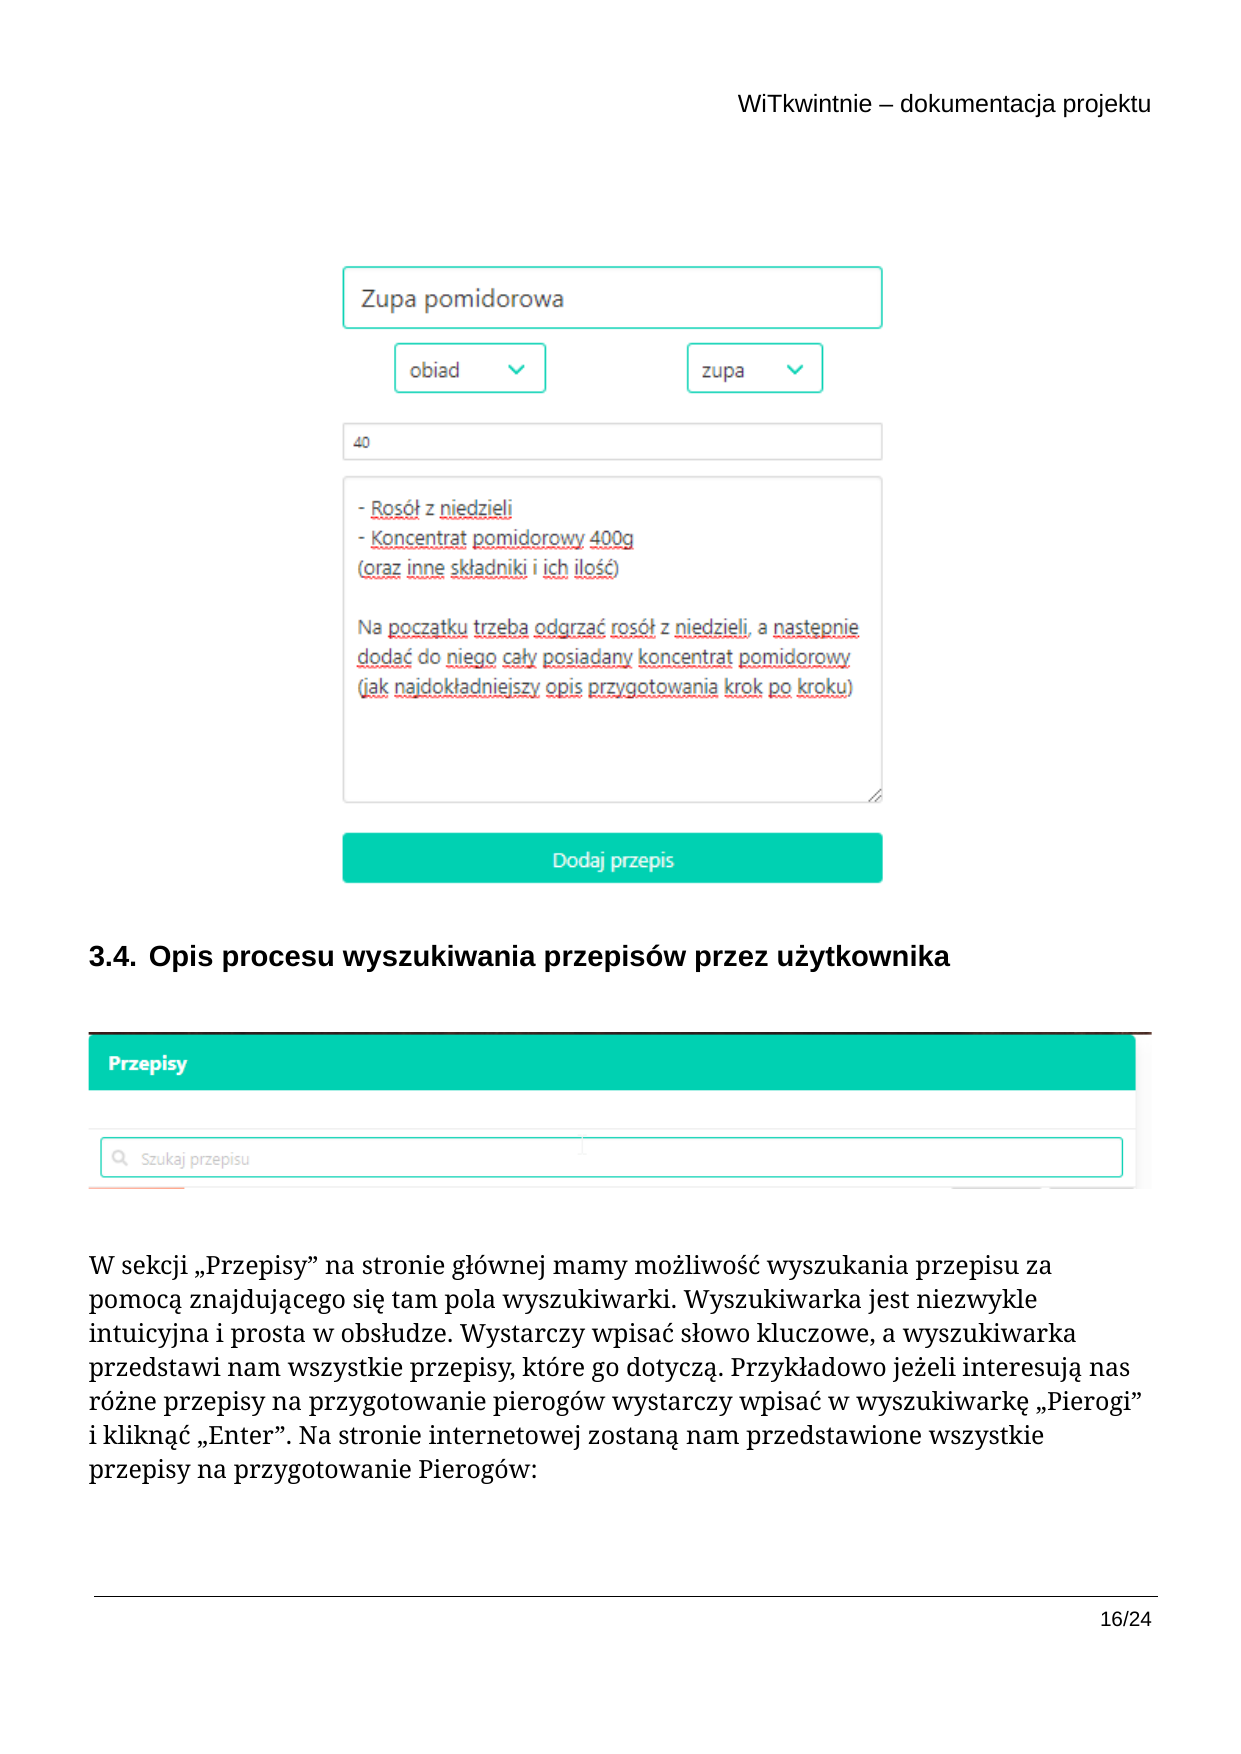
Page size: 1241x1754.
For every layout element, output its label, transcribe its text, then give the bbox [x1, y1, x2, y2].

picture [88, 1032, 1152, 1189]
subtitle Opis procesu wyszukiwania przepisów przez użytkownika [88, 939, 1152, 973]
text W sekcji „Przepisy” na stronie głównej mamy możliwość wyszukania przepisu za pomocą znajdującego się tam pola wyszukiwarki. Wyszukiwarka jest niezwykle intuicyjna i prosta w obsłudze. Wystarczy wpisać słowo kluczowe, a wyszukiwarka przedstawi nam wszystkie przepisy, które go dotyczą. Przykładowo jeżeli interesują nas różne przepisy na przygotowanie pierogów wystarczy wpisać w wyszukiwarkę „Pierogi” i kliknąć „Enter”. Na stronie internetowej zostaną nam przedstawione wszystkie przepisy na przygotowanie Pierogów: [88, 1248, 1152, 1486]
picture [321, 255, 919, 902]
